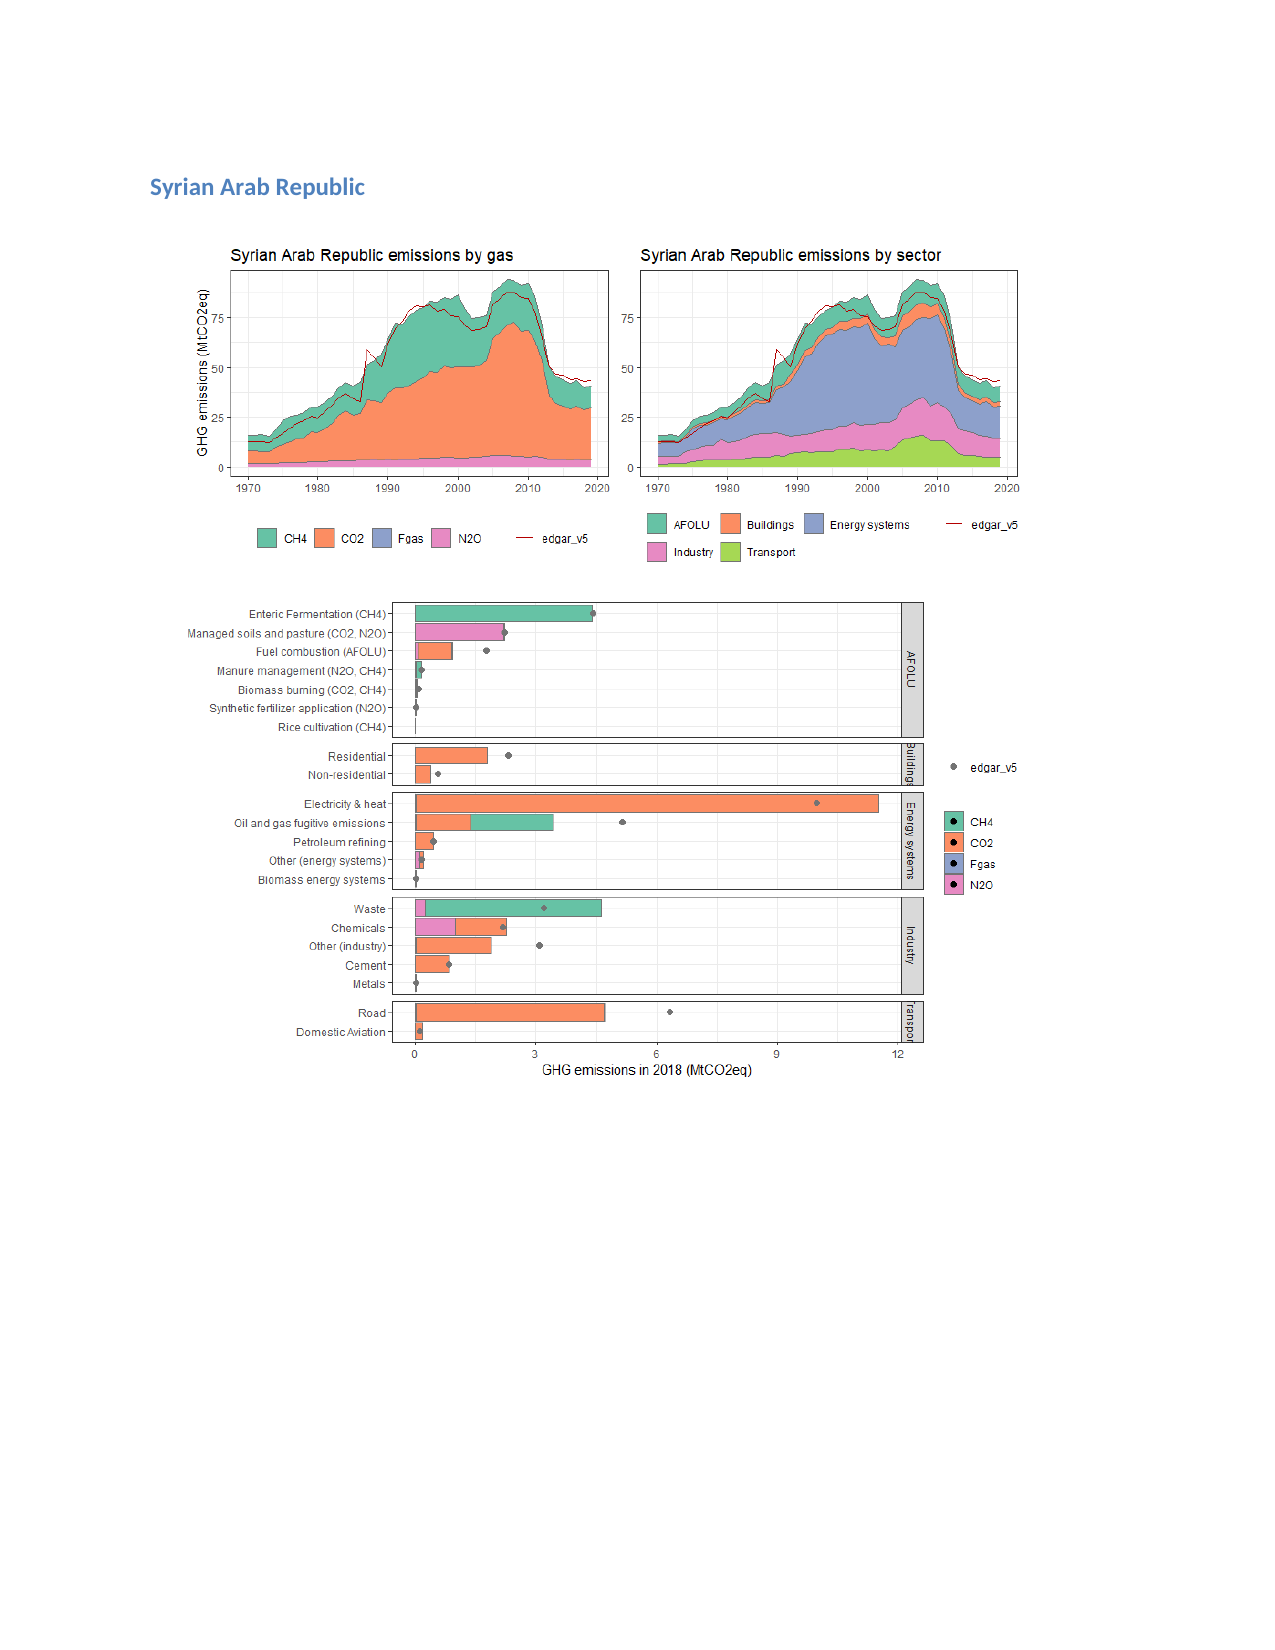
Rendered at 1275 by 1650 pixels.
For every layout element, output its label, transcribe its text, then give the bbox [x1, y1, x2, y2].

subtitle Syrian Arab Republic [150, 171, 1125, 201]
picture [168, 220, 1044, 1096]
